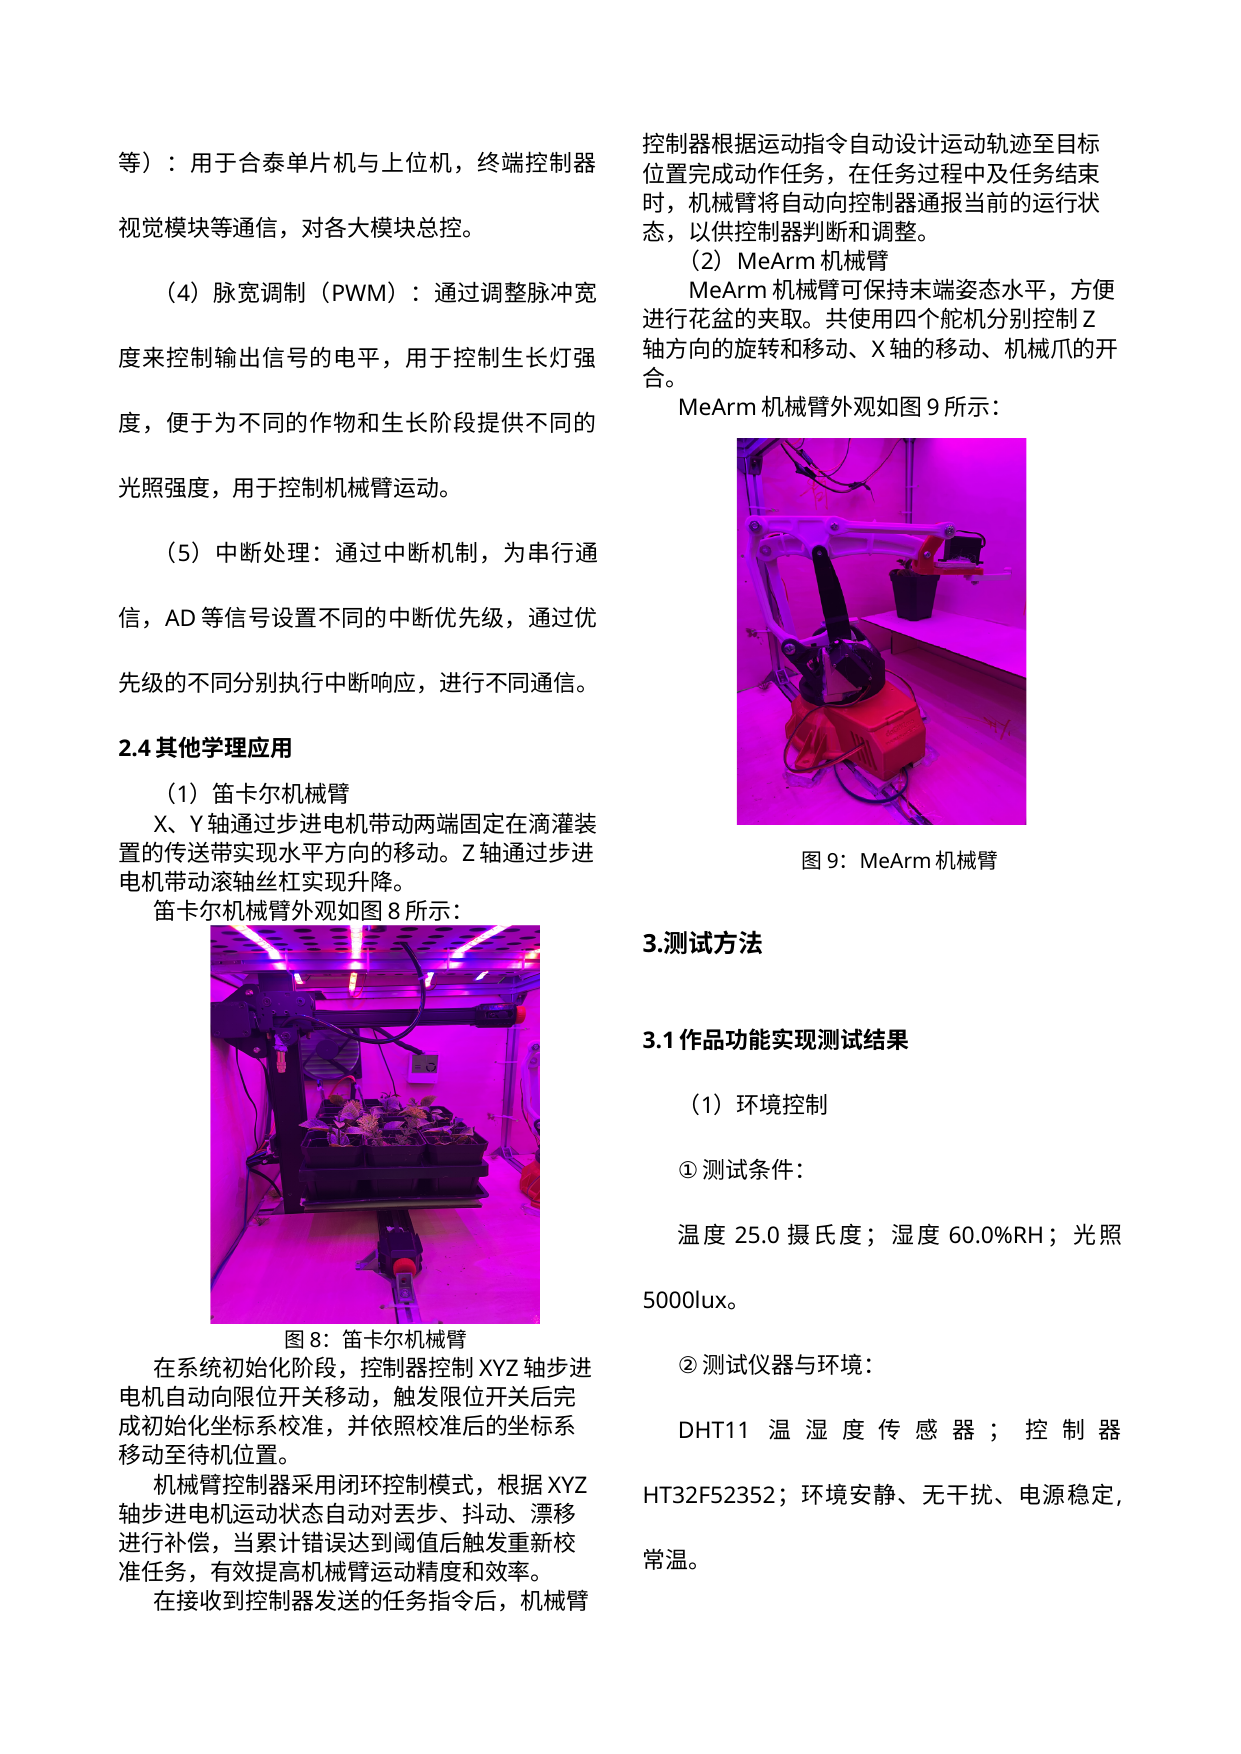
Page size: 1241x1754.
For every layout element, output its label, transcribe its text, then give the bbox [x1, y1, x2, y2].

text 在接收到控制器发送的任务指令后，机械臂控制器根据运动指令自动设计运动轨迹至目标位置完成动作任务，在任务过程中及任务结束时，机械臂将自动向控制器通报当前的运行状态，以供控制器判断和调整。 [642, 129, 1122, 246]
picture [736, 438, 1027, 825]
text （1）环境控制 [642, 1071, 1122, 1136]
text 在系统初始化阶段，控制器控制XYZ轴步进电机自动向限位开关移动，触发限位开关后完成初始化坐标系校准，并依照校准后的坐标系移动至待机位置。 [118, 1353, 598, 1470]
text DHT11温湿度传感器；控制器HT32F52352；环境安静、无干扰、电源稳定,常温。 [642, 1396, 1122, 1591]
text （5）中断处理：通过中断机制，为串行通信，AD等信号设置不同的中断优先级，通过优先级的不同分别执行中断响应，进行不同通信。 [118, 519, 598, 714]
text 3.测试方法 [642, 909, 1122, 974]
text （1）笛卡尔机械臂 [118, 779, 598, 809]
text ②测试仪器与环境： [642, 1331, 1122, 1396]
text MeArm机械臂可保持末端姿态水平，方便进行花盆的夹取。共使用四个舵机分别控制Z轴方向的旋转和移动、X轴的移动、机械爪的开合。 [642, 275, 1122, 392]
text 笛卡尔机械臂外观如图8所示： [118, 896, 598, 925]
text 3.1作品功能实现测试结果 [642, 1006, 1122, 1071]
text （3）串行通信接口（UART、虚拟UART等）：用于合泰单片机与上位机，终端控制器，视觉模块等通信，对各大模块总控。 [118, 129, 598, 259]
picture [211, 926, 540, 1324]
text MeArm机械臂外观如图9所示： [642, 392, 1122, 421]
text 在接收到控制器发送的任务指令后，机械臂控制器根据运动指令自动设计运动轨迹至目标位置完成动作任务，在任务过程中及任务结束时，机械臂将自动向控制器通报当前的运行状态，以供控制器判断和调整。 [118, 1586, 598, 1616]
text ①测试条件： [642, 1136, 1122, 1201]
text 图8：笛卡尔机械臂 [118, 1324, 598, 1353]
text 2.4其他学理应用 [118, 714, 598, 779]
text X、Y轴通过步进电机带动两端固定在滴灌装置的传送带实现水平方向的移动。Z轴通过步进电机带动滚轴丝杠实现升降。 [118, 809, 598, 896]
text （4）脉宽调制（PWM）：通过调整脉冲宽度来控制输出信号的电平，用于控制生长灯强度，便于为不同的作物和生长阶段提供不同的光照强度，用于控制机械臂运动。 [118, 259, 598, 519]
text 温度25.0摄氏度；湿度60.0%RH；光照5000lux。 [642, 1201, 1122, 1331]
text 机械臂控制器采用闭环控制模式，根据XYZ轴步进电机运动状态自动对丟步、抖动、漂移进行补偿，当累计错误达到阈值后触发重新校准任务，有效提高机械臂运动精度和效率。 [118, 1470, 598, 1586]
text （2）MeArm机械臂 [642, 246, 1122, 275]
